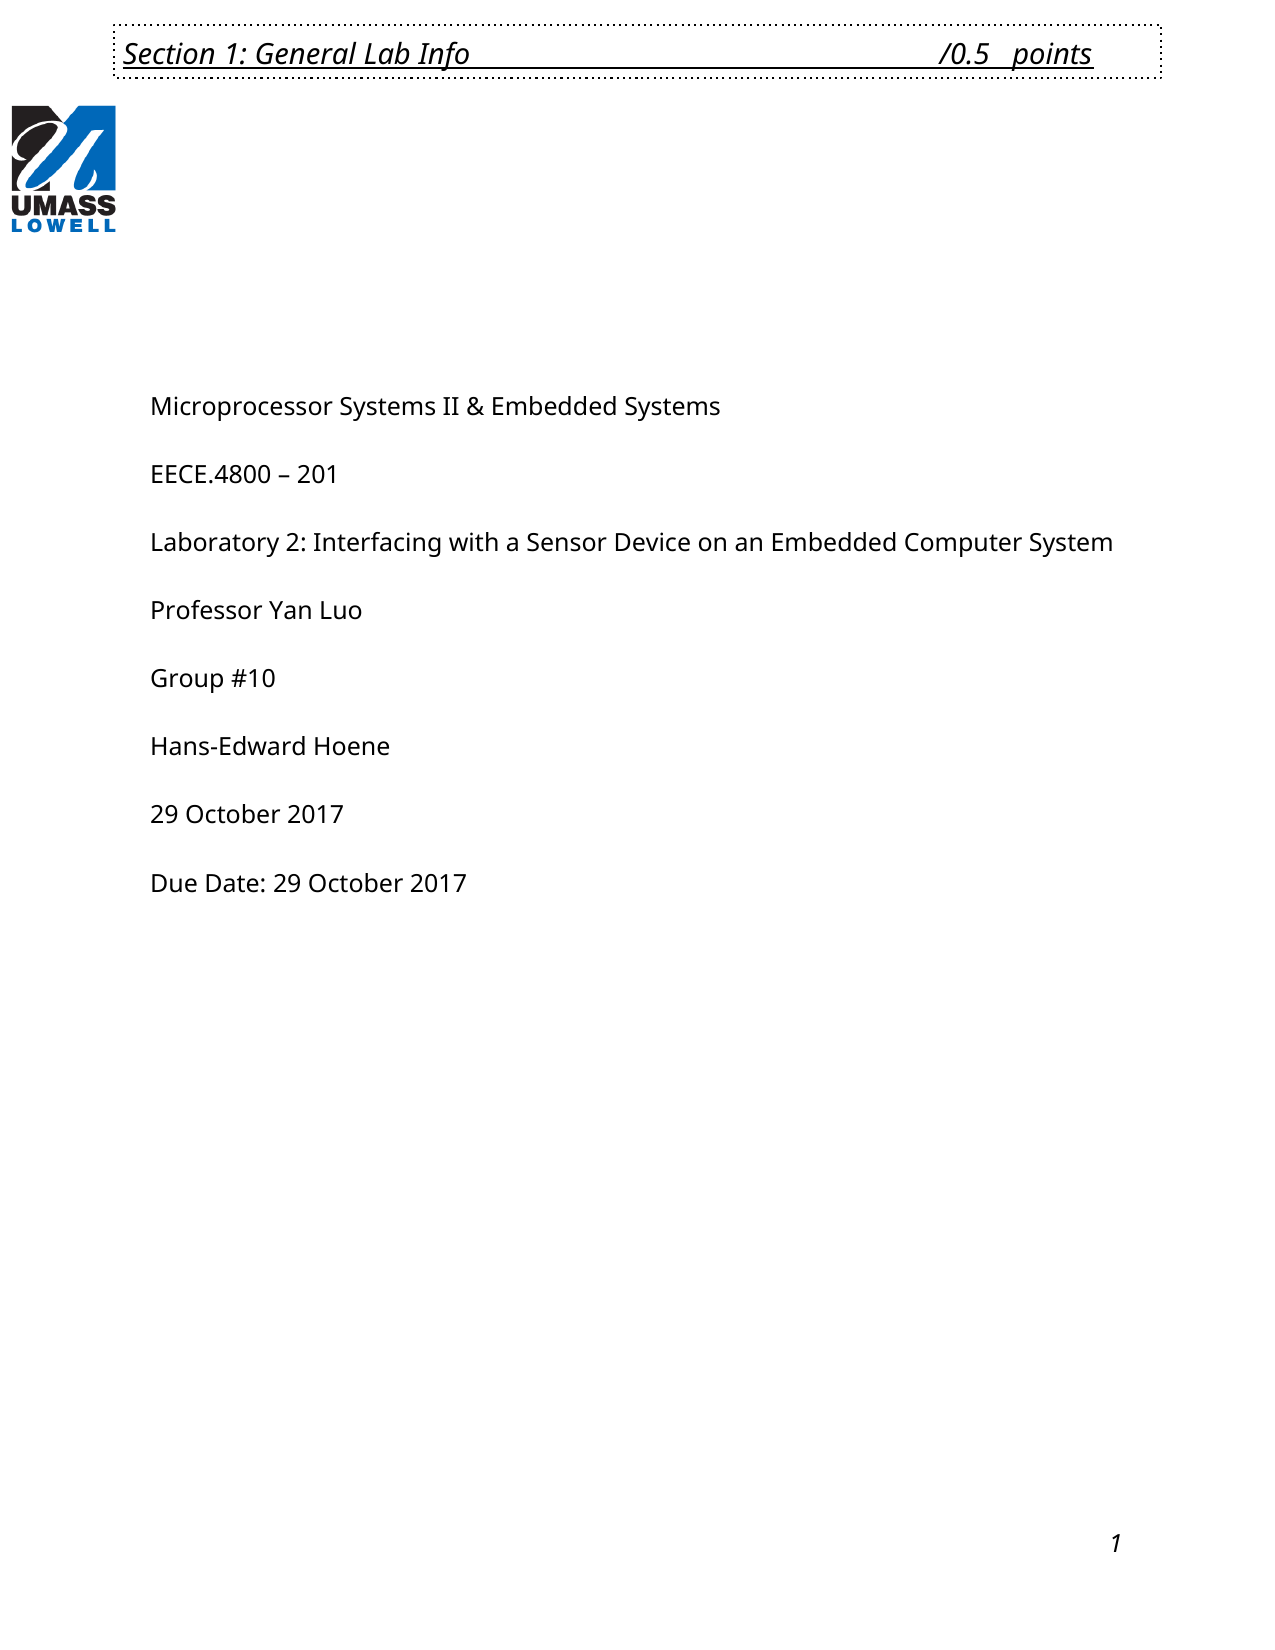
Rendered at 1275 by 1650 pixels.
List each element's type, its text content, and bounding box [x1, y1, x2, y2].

picture [8, 103, 120, 234]
text Due Date: 29 October 2017 [150, 865, 1125, 899]
text Professor Yan Luo [150, 593, 1125, 627]
text 29 October 2017 [150, 797, 1125, 831]
text Hans-Edward Hoene [150, 729, 1125, 763]
text Laboratory 2: Interfacing with a Sensor Device on an Embedded Computer System [150, 525, 1125, 559]
text EECE.4800 – 201 [150, 457, 1125, 491]
text Group #10 [150, 661, 1125, 695]
text Microprocessor Systems II & Embedded Systems [150, 388, 1125, 422]
